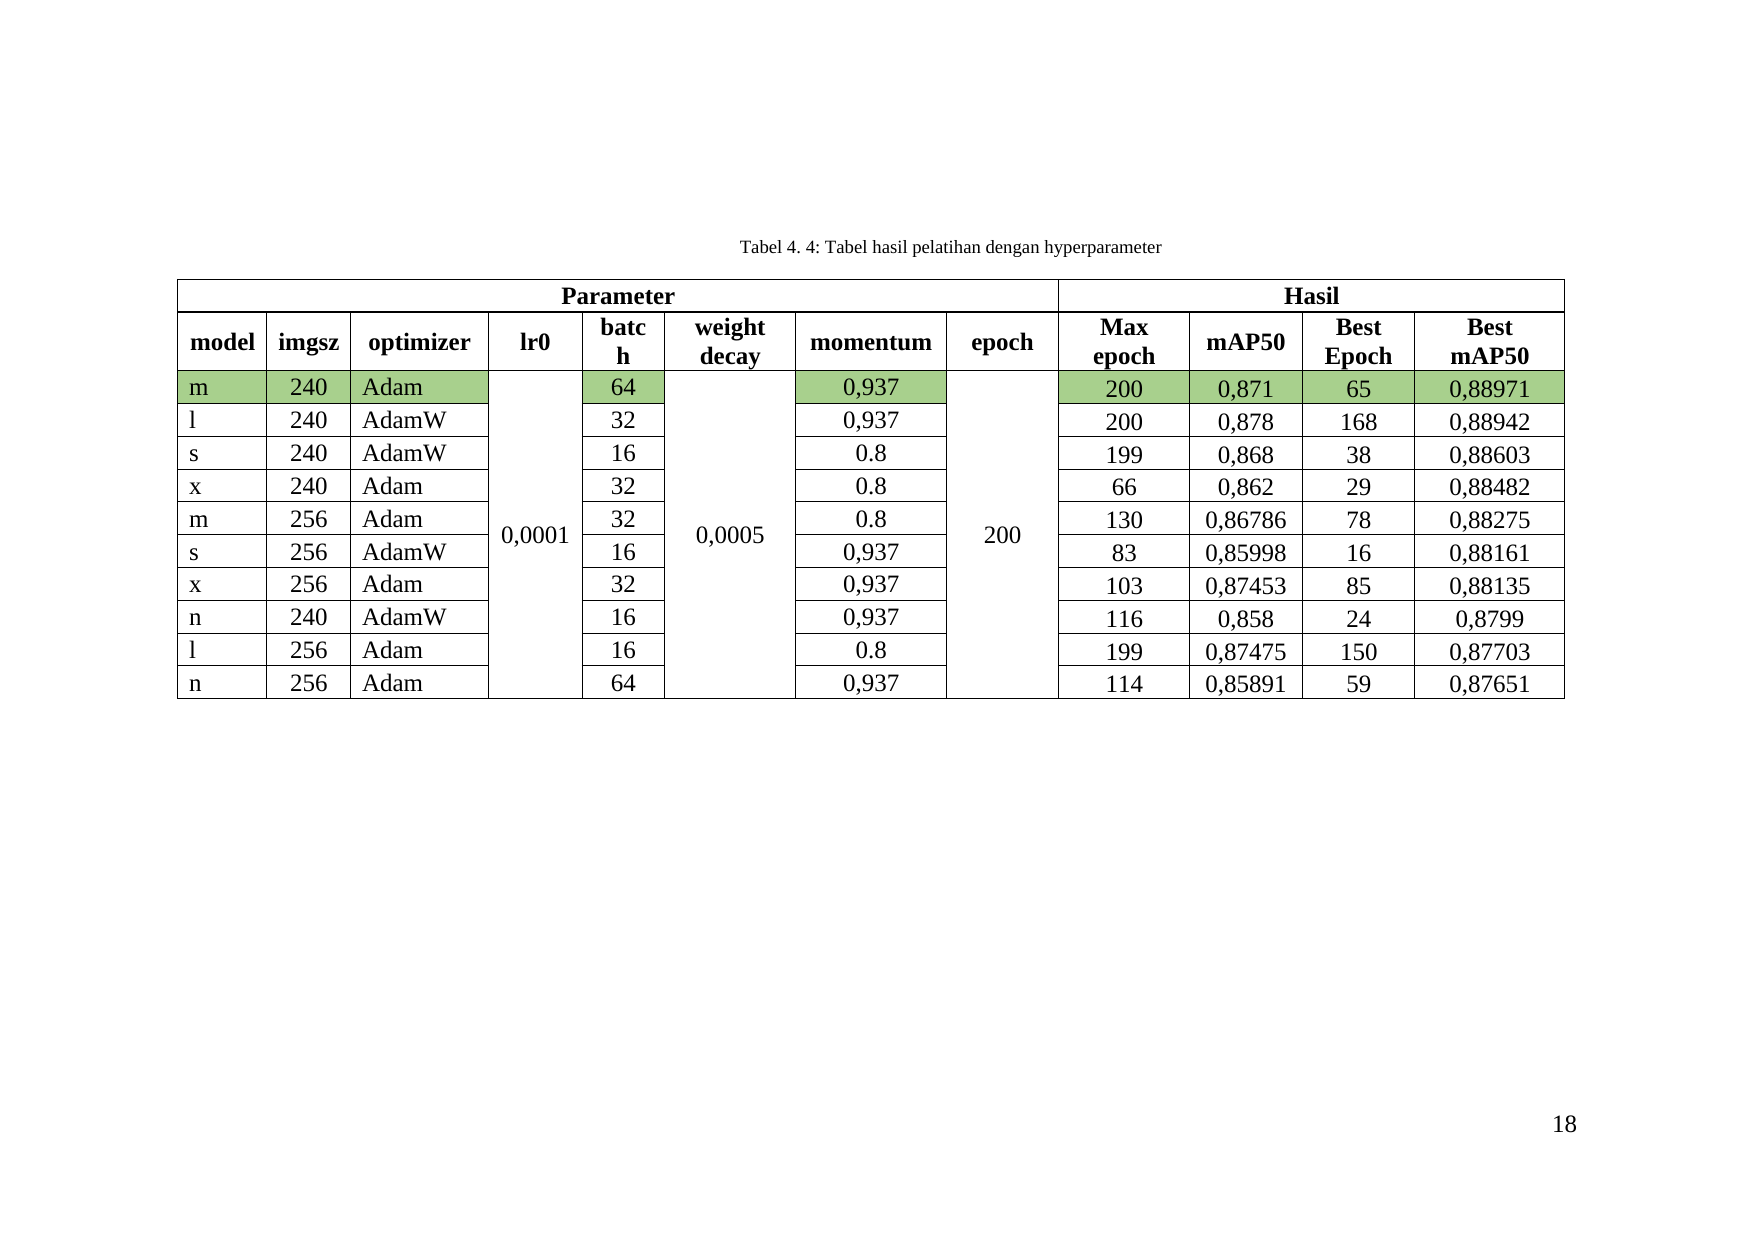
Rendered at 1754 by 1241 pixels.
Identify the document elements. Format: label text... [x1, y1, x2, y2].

table_cell n [178, 601, 266, 632]
table_cell 0,88971 [1415, 371, 1564, 403]
table_cell batch [583, 313, 664, 370]
table_cell 65 [1303, 371, 1414, 403]
table_cell 0,871 [1190, 371, 1302, 403]
table_cell 200 [1059, 404, 1189, 436]
table_cell 0,937 [796, 568, 946, 600]
table_cell weight decay [665, 313, 795, 370]
table_cell AdamW [351, 535, 488, 567]
table_cell 114 [1059, 666, 1189, 698]
table_cell 0,85998 [1190, 535, 1302, 567]
table_cell 256 [267, 535, 350, 567]
table_cell 0,937 [796, 535, 946, 567]
table_cell 0,88603 [1415, 437, 1564, 468]
table_cell 78 [1303, 502, 1414, 534]
table_cell 16 [583, 437, 664, 468]
table_cell 16 [583, 535, 664, 567]
table_cell 0,88135 [1415, 568, 1564, 600]
table_cell 64 [583, 371, 664, 403]
table_cell Adam [351, 666, 488, 698]
table_cell 130 [1059, 502, 1189, 534]
table_cell 0,87703 [1415, 634, 1564, 665]
table_cell 0,862 [1190, 470, 1302, 501]
table_cell AdamW [351, 437, 488, 468]
table_cell s [178, 535, 266, 567]
table_cell 0,88942 [1415, 404, 1564, 436]
table_cell 150 [1303, 634, 1414, 665]
table_cell x [178, 470, 266, 501]
table_cell 240 [267, 437, 350, 468]
table_cell 16 [583, 634, 664, 665]
table_cell 0,87475 [1190, 634, 1302, 665]
table_cell 200 [1059, 371, 1189, 403]
table_cell Best mAP50 [1415, 313, 1564, 370]
table_cell 32 [583, 404, 664, 436]
table_cell 0,937 [796, 666, 946, 698]
table_cell 0,87651 [1415, 666, 1564, 698]
table_cell optimizer [351, 313, 488, 370]
table_cell 0,0005 [665, 371, 795, 698]
table_cell Adam [351, 371, 488, 403]
table_cell 38 [1303, 437, 1414, 468]
table_cell Adam [351, 470, 488, 501]
table_cell lr0 [489, 313, 582, 370]
table_cell 0,86786 [1190, 502, 1302, 534]
table_cell Adam [351, 634, 488, 665]
table_cell 0,937 [796, 404, 946, 436]
table_cell 29 [1303, 470, 1414, 501]
table_cell x [178, 568, 266, 600]
table_cell 240 [267, 470, 350, 501]
table_cell 59 [1303, 666, 1414, 698]
table_cell 256 [267, 568, 350, 600]
table_cell 0,85891 [1190, 666, 1302, 698]
table_header Parameter [178, 280, 1058, 311]
table_cell l [178, 404, 266, 436]
table_cell 32 [583, 502, 664, 534]
table_cell 256 [267, 502, 350, 534]
table_cell Adam [351, 502, 488, 534]
table_cell 0,8799 [1415, 601, 1564, 632]
table_cell momentum [796, 313, 946, 370]
table_cell 168 [1303, 404, 1414, 436]
table_cell 0,88275 [1415, 502, 1564, 534]
table_cell 64 [583, 666, 664, 698]
table_cell 0.8 [796, 470, 946, 501]
text Tabel 4. 4: Tabel hasil pelatihan dengan hyperparameter [325, 236, 1577, 258]
table_cell AdamW [351, 404, 488, 436]
table_cell 0,868 [1190, 437, 1302, 468]
table_cell 256 [267, 666, 350, 698]
table_cell epoch [947, 313, 1058, 370]
table_cell 0,937 [796, 601, 946, 632]
table_cell 240 [267, 404, 350, 436]
table_cell 116 [1059, 601, 1189, 632]
table_cell 0,858 [1190, 601, 1302, 632]
table_cell 199 [1059, 634, 1189, 665]
table_cell 240 [267, 371, 350, 403]
table_cell imgsz [267, 313, 350, 370]
table_cell l [178, 634, 266, 665]
table_header Hasil [1059, 280, 1564, 311]
table_cell AdamW [351, 601, 488, 632]
table_cell 16 [1303, 535, 1414, 567]
table_cell 85 [1303, 568, 1414, 600]
table_cell 66 [1059, 470, 1189, 501]
table_cell mAP50 [1190, 313, 1302, 370]
table_cell 0,0001 [489, 371, 582, 698]
table_cell Max epoch [1059, 313, 1189, 370]
table_cell 256 [267, 634, 350, 665]
table_cell 103 [1059, 568, 1189, 600]
table_cell 0.8 [796, 437, 946, 468]
table_cell 200 [947, 371, 1058, 698]
table_cell 24 [1303, 601, 1414, 632]
table_cell 83 [1059, 535, 1189, 567]
table_cell 0.8 [796, 634, 946, 665]
table_cell 0.8 [796, 502, 946, 534]
table_cell model [178, 313, 266, 370]
table_cell 0,88482 [1415, 470, 1564, 501]
table_cell 16 [583, 601, 664, 632]
table_cell 240 [267, 601, 350, 632]
table_cell 0,87453 [1190, 568, 1302, 600]
table_cell m [178, 502, 266, 534]
table_cell 32 [583, 568, 664, 600]
table_cell m [178, 371, 266, 403]
table_cell 32 [583, 470, 664, 501]
table_cell n [178, 666, 266, 698]
table_cell 0,878 [1190, 404, 1302, 436]
table_cell 0,937 [796, 371, 946, 403]
table_cell s [178, 437, 266, 468]
table_cell Adam [351, 568, 488, 600]
table_cell 0,88161 [1415, 535, 1564, 567]
table_cell Best Epoch [1303, 313, 1414, 370]
table_cell 199 [1059, 437, 1189, 468]
